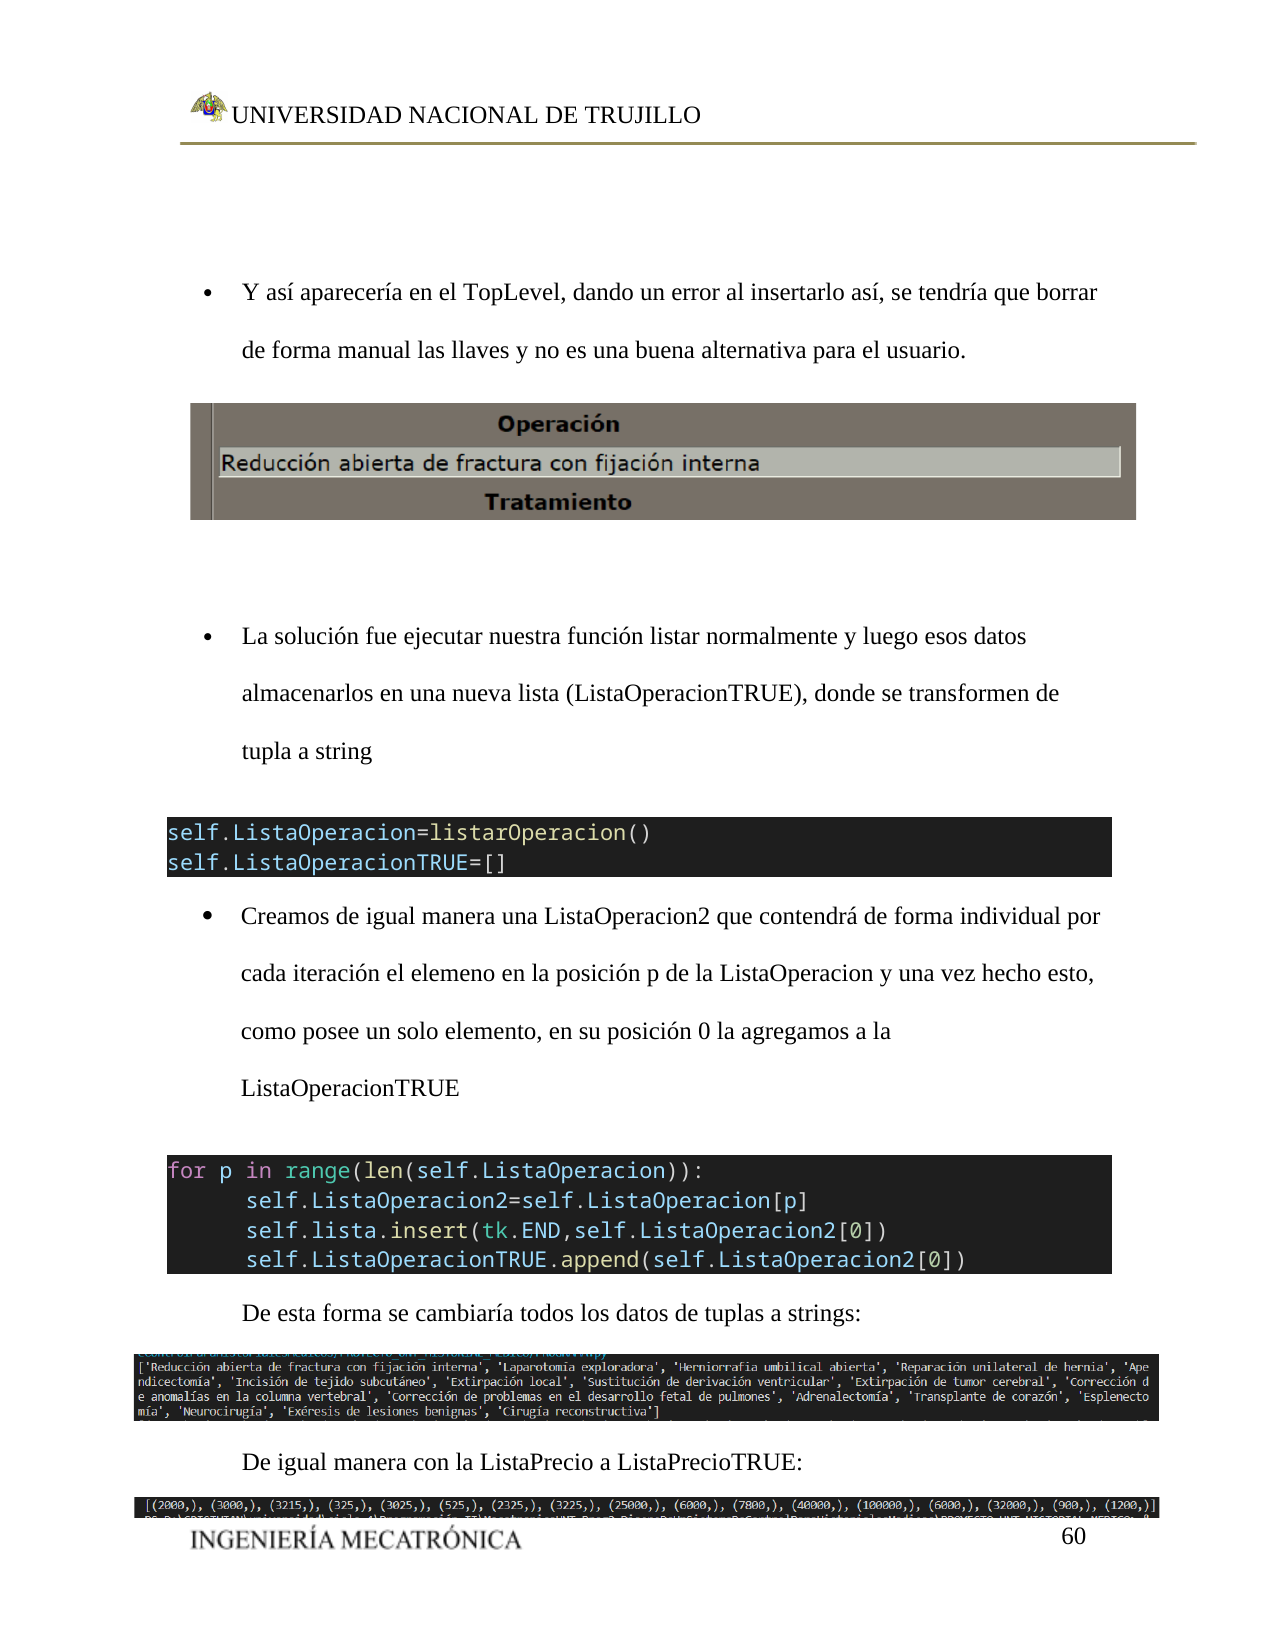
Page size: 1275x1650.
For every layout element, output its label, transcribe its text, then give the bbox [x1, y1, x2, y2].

text De esta forma se cambiaría todos los datos de tuplas a strings: [242, 1298, 1112, 1327]
text self.ListaOperacion=listarOperacion() [167, 817, 1112, 847]
text self.lista.insert(tk.END,self.ListaOperacion2[0]) [167, 1215, 1112, 1244]
picture [133, 1354, 1159, 1421]
text self.ListaOperacionTRUE=[] [167, 847, 1112, 877]
list La solución fue ejecutar nuestra función listar normalmente y luego esos datos almacenarlos en una nueva lista (ListaOperacionTRUE), donde se transformen de tupla a string [204, 621, 1112, 764]
text self.ListaOperacionTRUE.append(self.ListaOperacion2[0]) [167, 1244, 1112, 1274]
text De igual manera con la ListaPrecio a ListaPrecioTRUE: [242, 1447, 1112, 1476]
list Y así aparecería en el TopLevel, dando un error al insertarlo así, se tendría que borrar de forma manual las llaves y no es una buena alternativa para el usuario. [204, 277, 1112, 364]
text for p in range(len(self.ListaOperacion)): [167, 1155, 1112, 1185]
picture [134, 1497, 1160, 1570]
list Creamos de igual manera una ListaOperacion2 que contendrá de forma individual por cada iteración el elemeno en la posición p de la ListaOperacion y una vez hecho esto, como posee un solo elemento, en su posición 0 la agregamos a la ListaOperacionTRUE [203, 901, 1112, 1102]
picture [190, 91, 228, 123]
text self.ListaOperacion2=self.ListaOperacion[p] [167, 1185, 1112, 1215]
picture [190, 403, 1137, 520]
